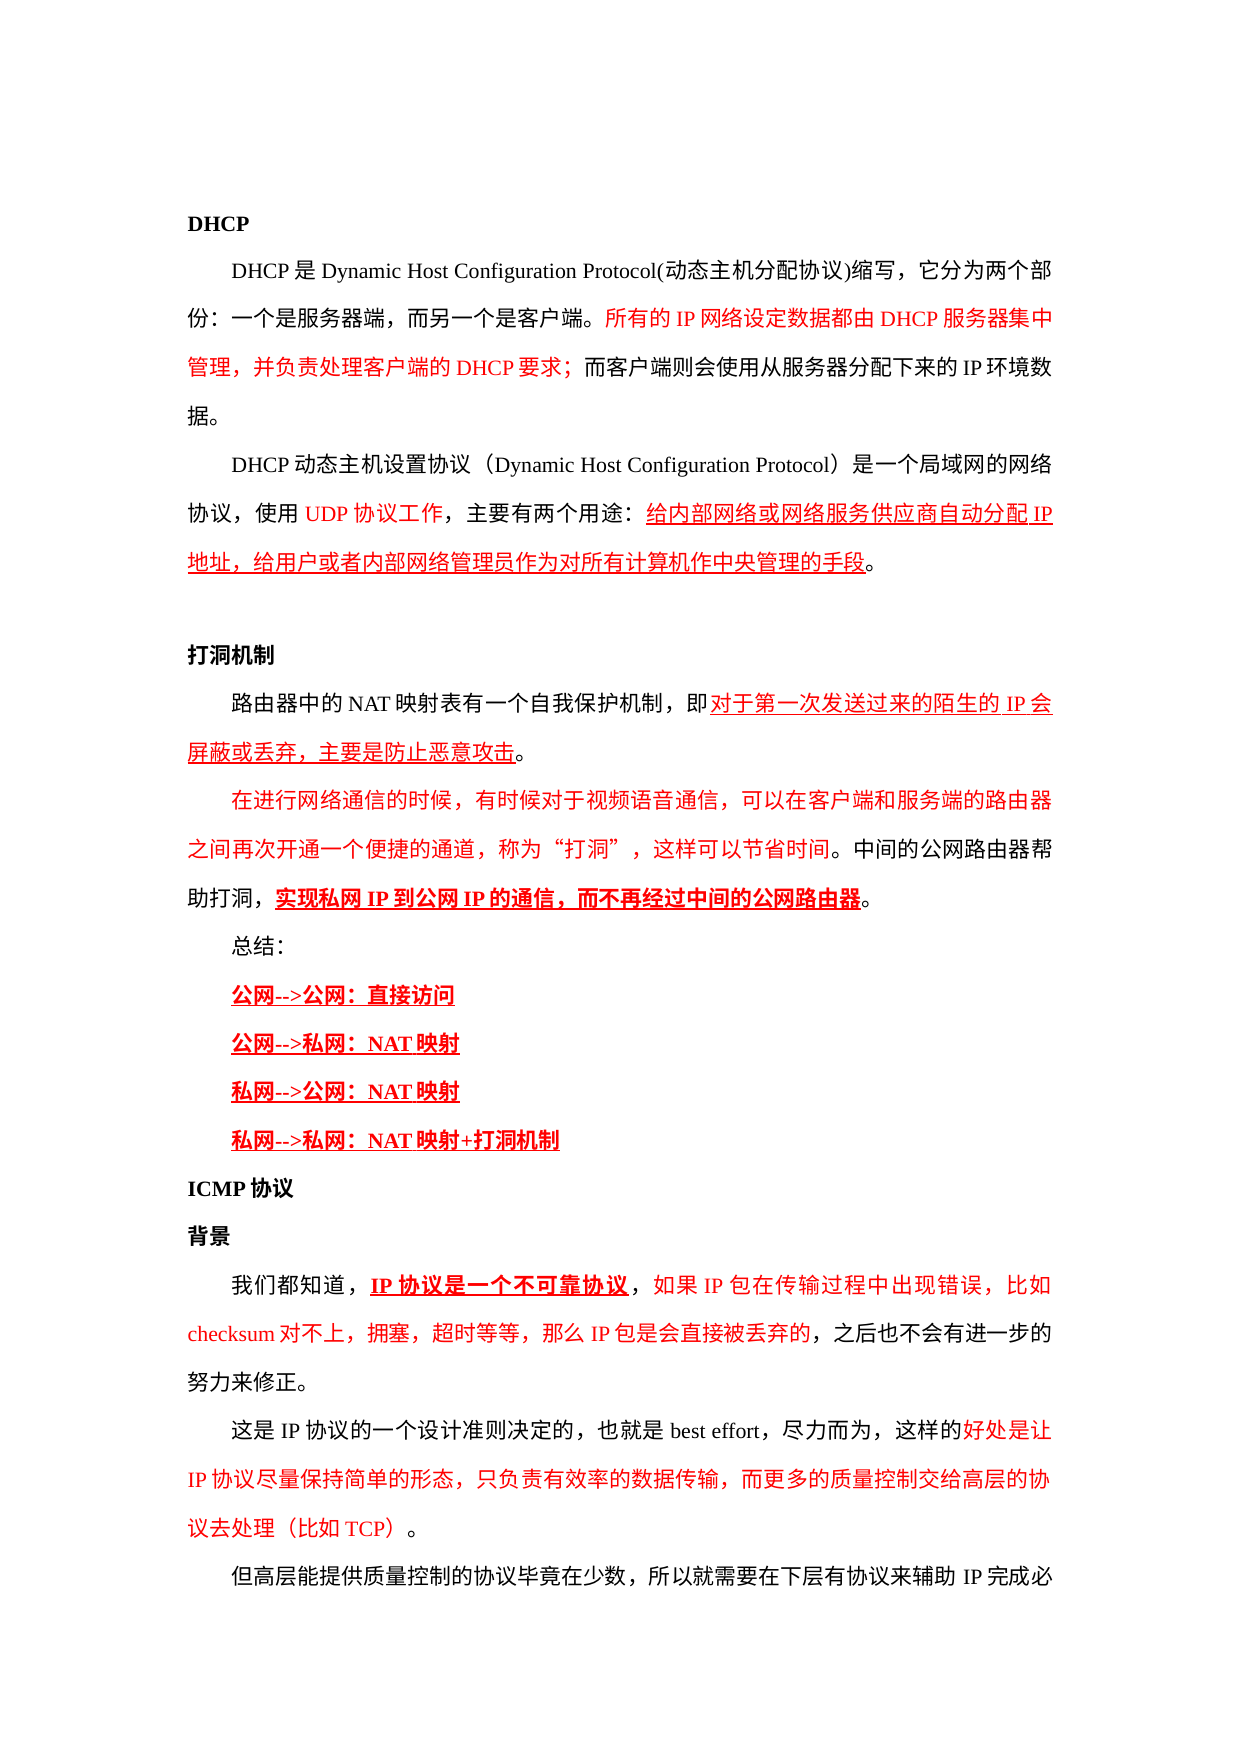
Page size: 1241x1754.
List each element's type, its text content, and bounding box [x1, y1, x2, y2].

subtitle ICMP协议 [187, 1171, 1053, 1203]
text DHCP动态主机设置协议（Dynamic Host Configuration Protocol）是一个局域网的网络协议，使用UDP协议工作，主要有两个用途：给内部网络或网络服务供应商自动分配IP地址，给用户或者内部网络管理员作为对所有计算机作中央管理的手段。 [187, 447, 1053, 577]
text 这是IP协议的一个设计准则决定的，也就是best effort，尽力而为，这样的好处是让IP协议尽量保持简单的形态，只负责有效率的数据传输，而更多的质量控制交给高层的协议去处理（比如TCP）。 [187, 1413, 1053, 1543]
text 私网-->私网：NAT映射+打洞机制 [187, 1122, 1053, 1155]
text 在进行网络通信的时候，有时候对于视频语音通信，可以在客户端和服务端的路由器之间再次开通一个便捷的通道，称为“打洞”，这样可以节省时间。中间的公网路由器帮助打洞，实现私网IP到公网IP的通信，而不再经过中间的公网路由器。 [187, 783, 1053, 913]
text 私网-->公网：NAT映射 [187, 1074, 1053, 1106]
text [187, 1559, 1053, 1591]
text 公网-->私网：NAT映射 [187, 1026, 1053, 1058]
text DHCP是Dynamic Host Configuration Protocol(动态主机分配协议)缩写，它分为两个部份：一个是服务器端，而另一个是客户端。所有的IP网络设定数据都由DHCP服务器集中管理，并负责处理客户端的DHCP要求；而客户端则会使用从服务器分配下来的IP环境数据。 [187, 252, 1053, 431]
text 总结： [187, 929, 1053, 961]
subtitle 打洞机制 [187, 638, 1053, 670]
text 我们都知道，IP协议是一个不可靠协议，如果IP包在传输过程中出现错误，比如checksum对不上，拥塞，超时等等，那么IP包是会直接被丢弃的，之后也不会有进一步的努力来修正。 [187, 1267, 1053, 1397]
text 路由器中的NAT映射表有一个自我保护机制，即对于第一次发送过来的陌生的IP会屏蔽或丢弃，主要是防止恶意攻击。 [187, 686, 1053, 767]
subtitle 背景 [187, 1219, 1053, 1251]
text 公网-->公网：直接访问 [187, 977, 1053, 1010]
subtitle DHCP [187, 207, 1053, 239]
